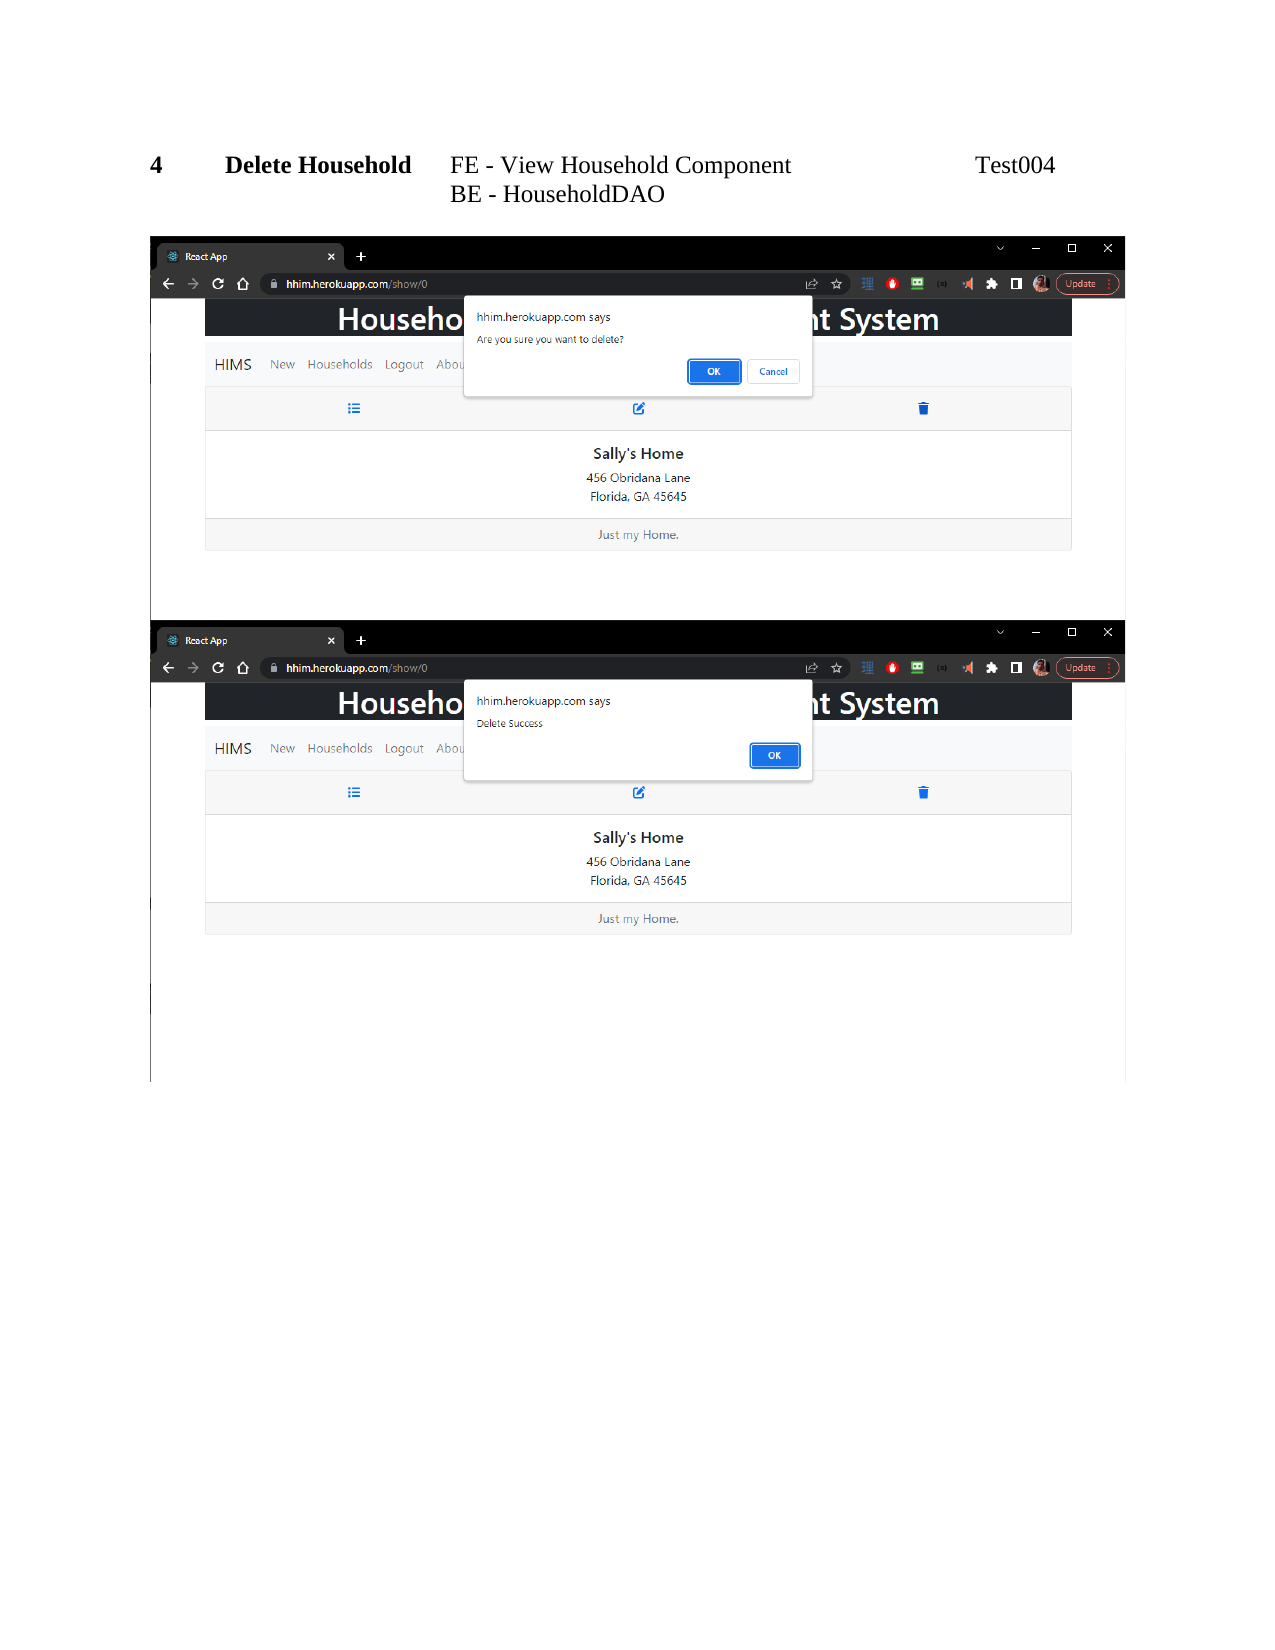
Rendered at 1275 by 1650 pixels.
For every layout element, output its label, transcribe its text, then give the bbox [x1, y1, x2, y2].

text 4 Delete Household FE - View Household Component Test004 [150, 150, 1125, 179]
picture [150, 236, 1125, 1082]
text BE - HouseholdDAO [150, 179, 1125, 207]
